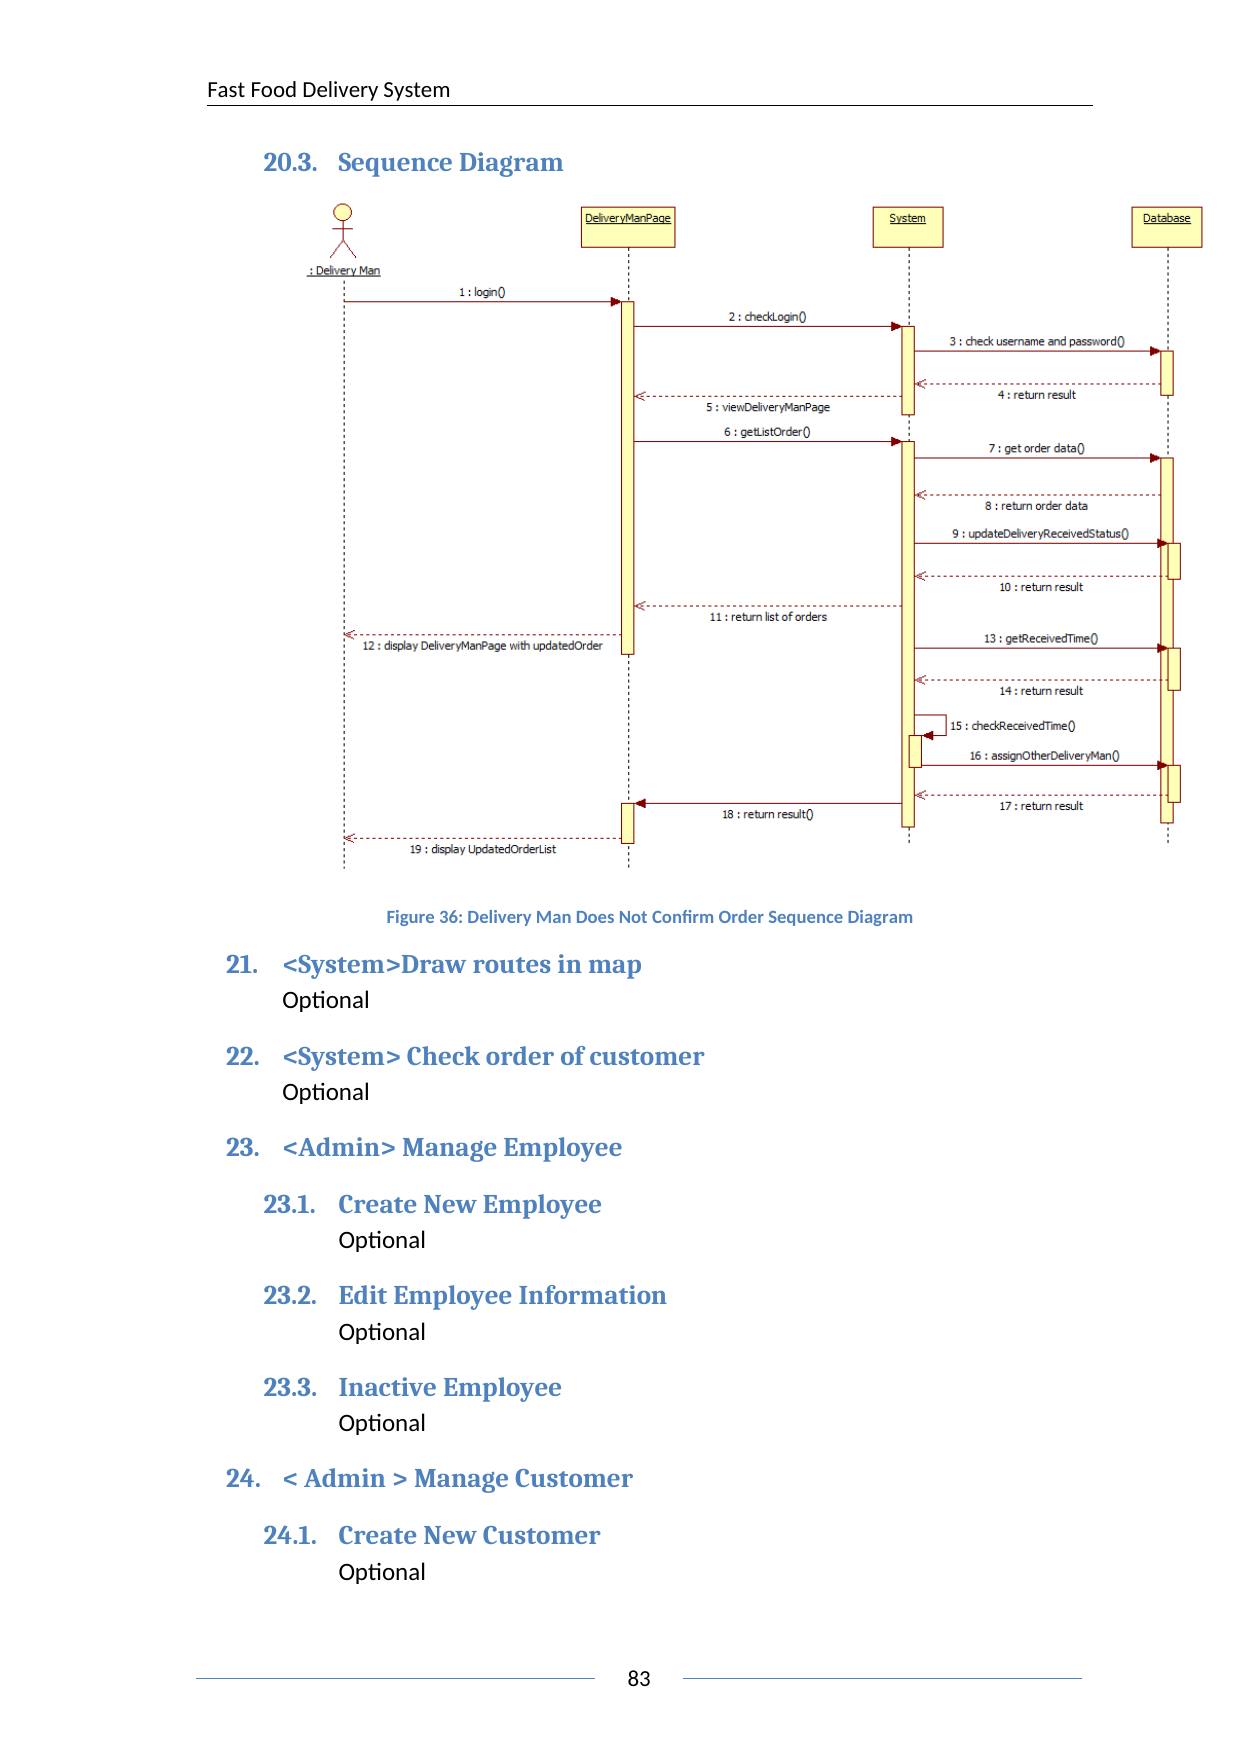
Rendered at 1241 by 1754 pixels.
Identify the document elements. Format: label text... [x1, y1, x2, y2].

picture [282, 182, 1223, 881]
text Optional [319, 1407, 1093, 1438]
subtitle < Admin > Manage Customer [226, 1463, 1093, 1494]
text Optional [319, 1316, 1093, 1346]
text Optional [319, 1224, 1093, 1255]
list Optional [244, 1076, 1093, 1107]
subtitle Inactive Employee [263, 1372, 1093, 1403]
text Optional [319, 1556, 1093, 1586]
subtitle <Admin> Manage Employee [226, 1132, 1093, 1163]
subtitle Create New Customer [263, 1520, 1093, 1551]
subtitle <System> Check order of customer [226, 1041, 1093, 1072]
subtitle Sequence Diagram [263, 147, 1093, 178]
subtitle Edit Employee Information [263, 1280, 1093, 1311]
list Optional [244, 985, 1093, 1015]
text Figure 36: Delivery Man Does Not Confirm Order Sequence Diagram [207, 905, 1093, 928]
subtitle Create New Employee [263, 1189, 1093, 1220]
subtitle <System>Draw routes in map [226, 949, 1093, 980]
